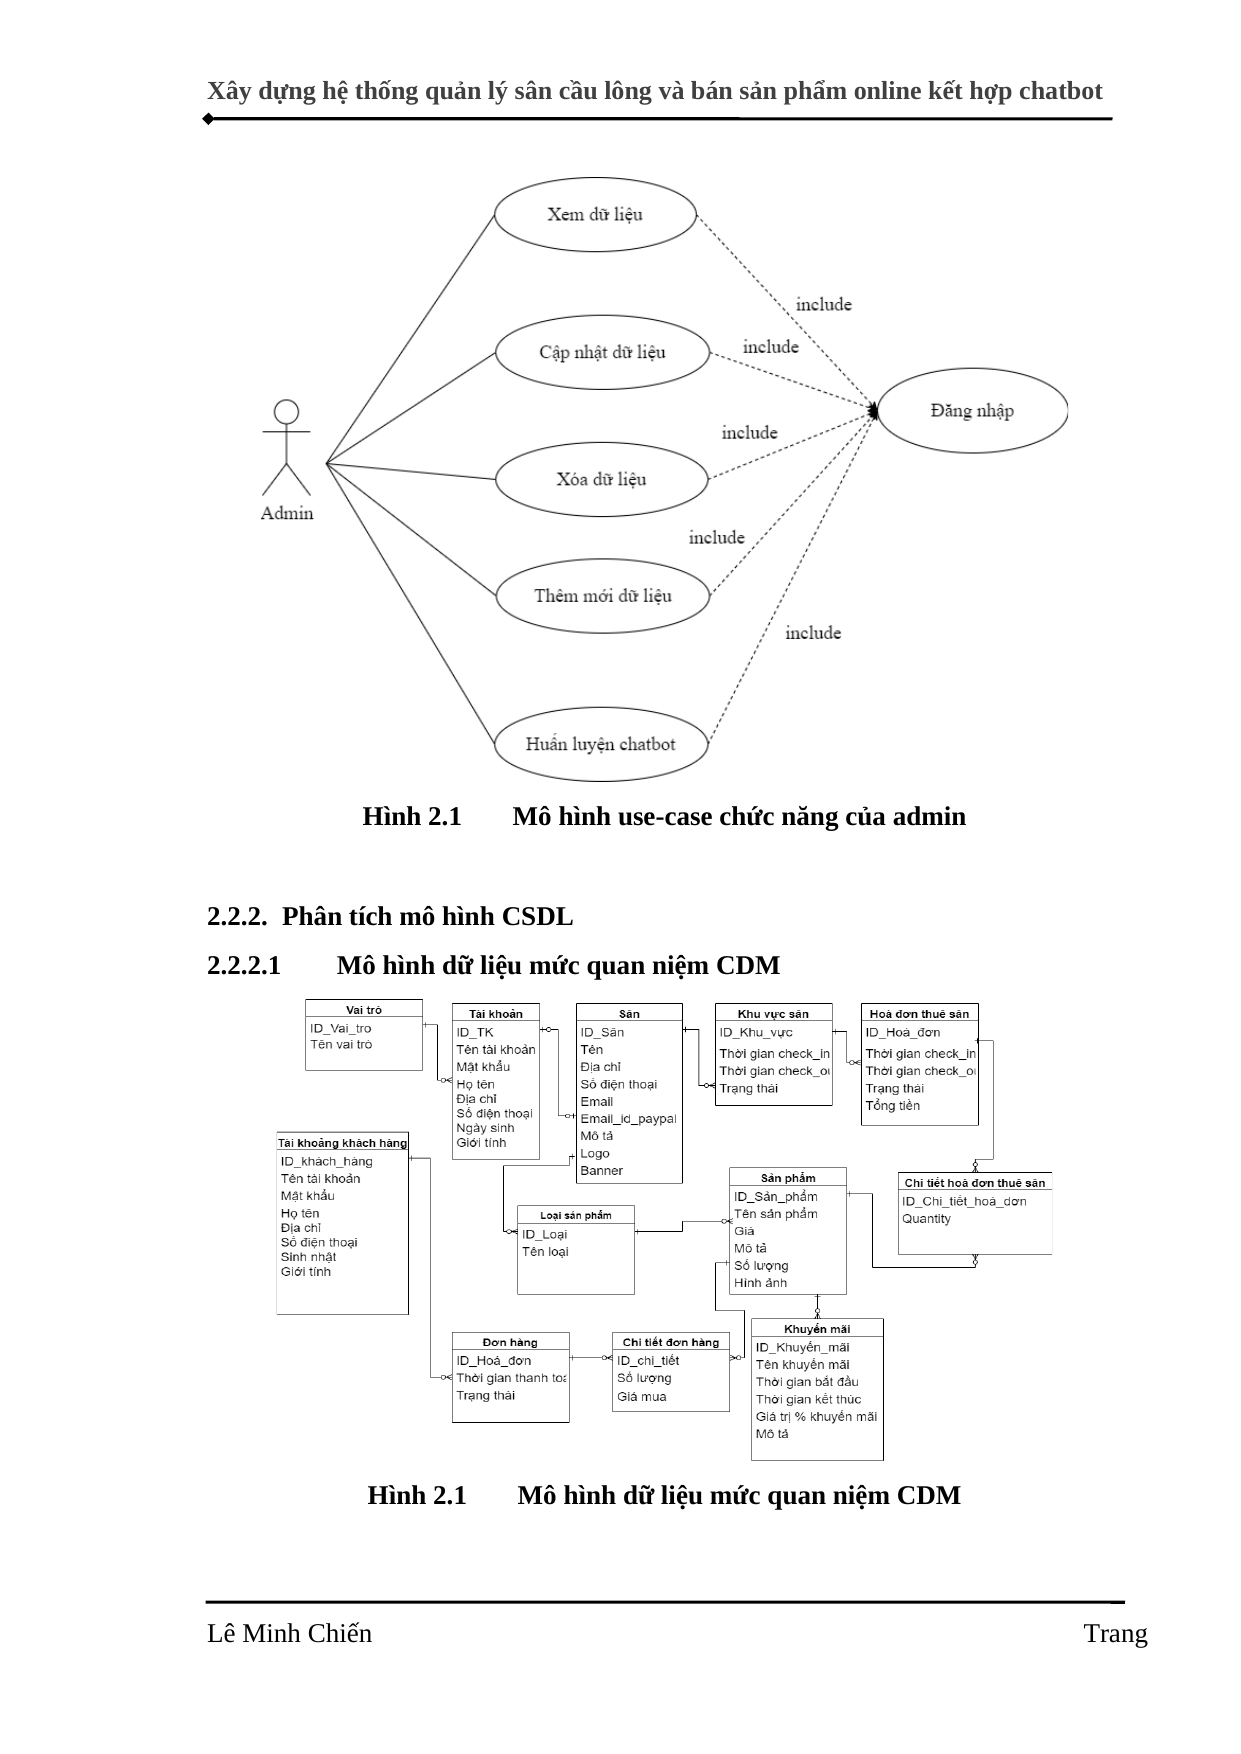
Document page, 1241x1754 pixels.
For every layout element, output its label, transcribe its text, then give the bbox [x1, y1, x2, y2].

text Mô hình dữ liệu mức quan niệm CDM [207, 949, 1122, 981]
picture [260, 177, 1069, 782]
picture [276, 999, 1053, 1461]
text Mô hình dữ liệu mức quan niệm CDM [207, 1479, 1122, 1510]
text Mô hình use-case chức năng của admin [207, 800, 1122, 831]
text Phân tích mô hình CSDL [207, 899, 1122, 931]
